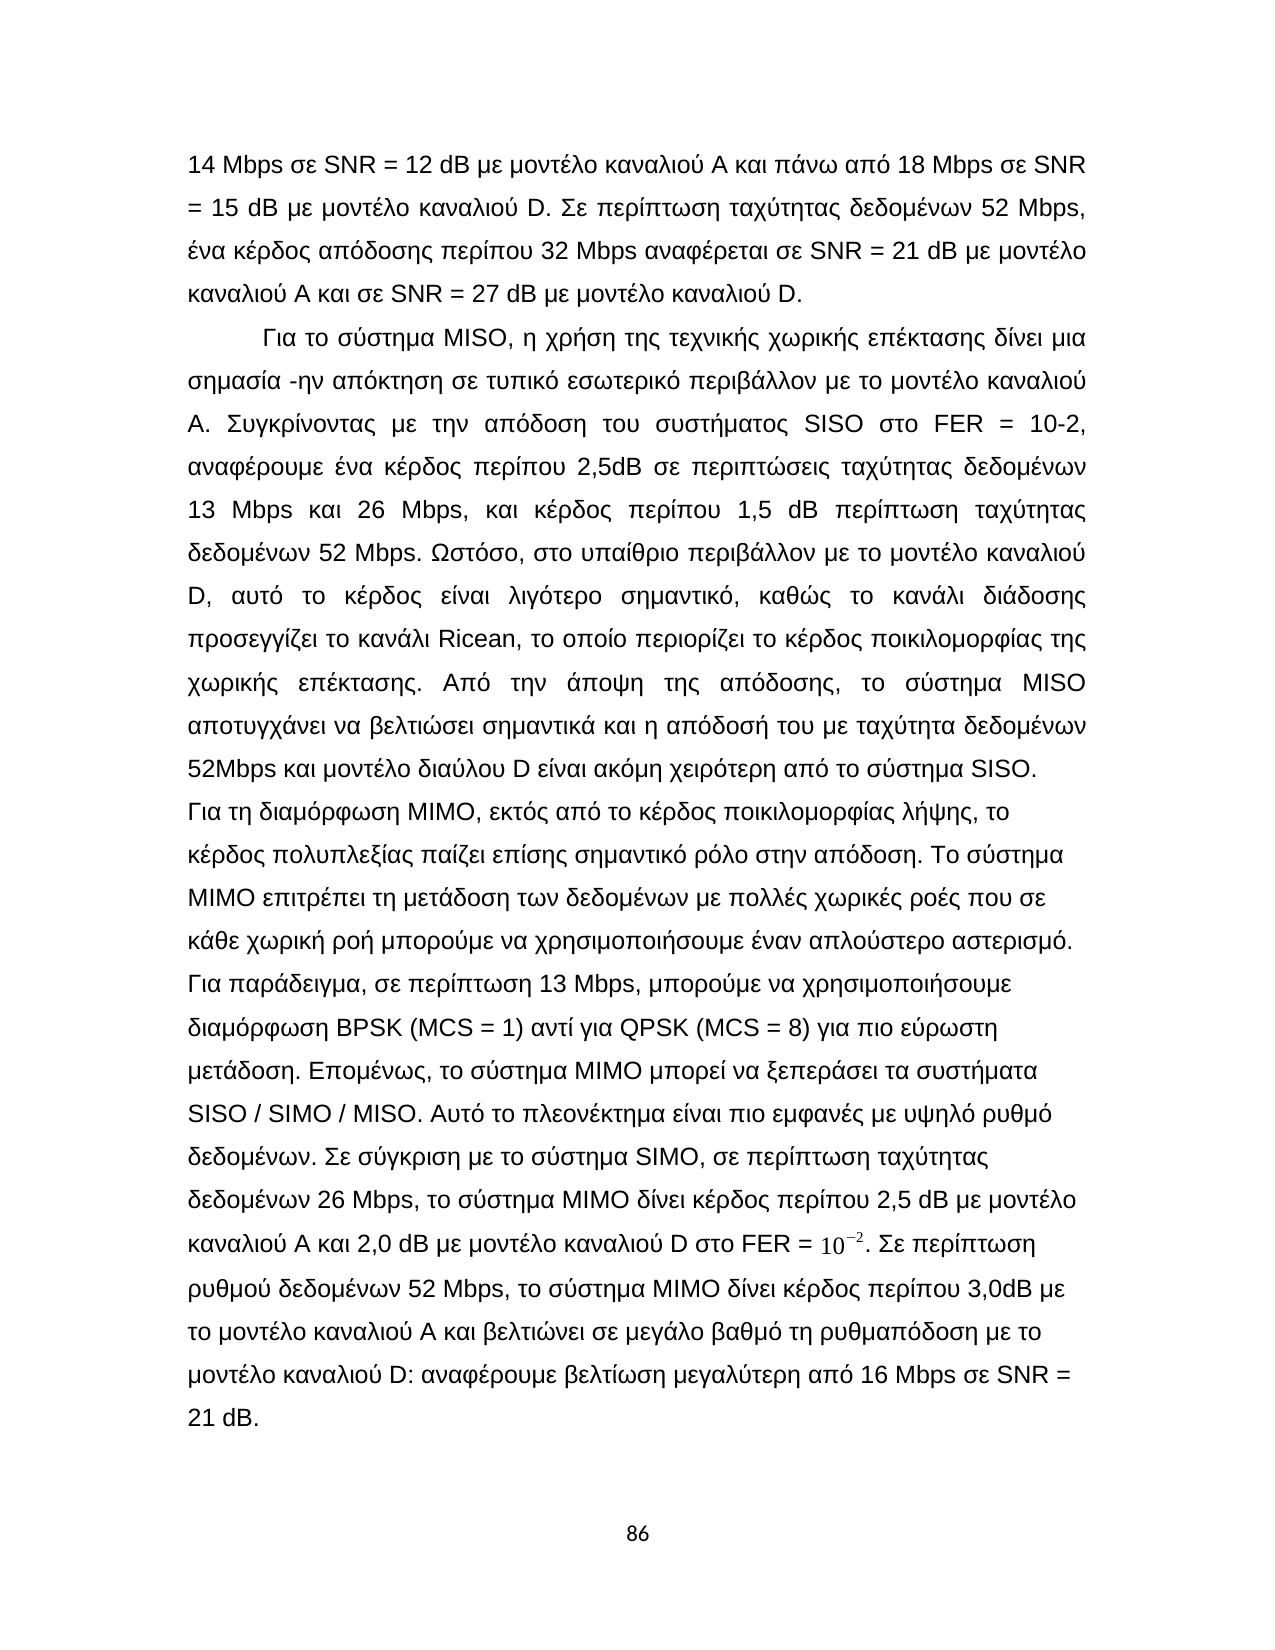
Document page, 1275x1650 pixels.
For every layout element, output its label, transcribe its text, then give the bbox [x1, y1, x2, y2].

text Για τη διαμόρφωση MIMO, εκτός από το κέρδος ποικιλομορφίας λήψης, το κέρδος πολυπλεξίας παίζει επίσης σημαντικό ρόλο στην απόδοση. Το σύστημα MIMO επιτρέπει τη μετάδοση των δεδομένων με πολλές χωρικές ροές που σε κάθε χωρική ροή μπορούμε να χρησιμοποιήσουμε έναν απλούστερο αστερισμό. Για παράδειγμα, σε περίπτωση 13 Mbps, μπορούμε να χρησιμοποιήσουμε διαμόρφωση BPSK (MCS = 1) αντί για QPSK (MCS = 8) για πιο εύρωστη μετάδοση. Επομένως, το σύστημα MIMO μπορεί να ξεπεράσει τα συστήματα SISO / SIMO / MISO. Αυτό το πλεονέκτημα είναι πιο εμφανές με υψηλό ρυθμό δεδομένων. Σε σύγκριση με το σύστημα SIMO, σε περίπτωση ταχύτητας δεδομένων 26 Mbps, το σύστημα MIMO δίνει κέρδος περίπου 2,5 dB με μοντέλο καναλιού A και 2,0 dB με μοντέλο καναλιού D στο FER = . Σε περίπτωση ρυθμού δεδομένων 52 Mbps, το σύστημα MIMO δίνει κέρδος περίπου 3,0dB με το μοντέλο καναλιού Α και βελτιώνει σε μεγάλο βαθμό τη ρυθμαπόδοση με το μοντέλο καναλιού D: αναφέρουμε βελτίωση μεγαλύτερη από 16 Mbps σε SNR = 21 dB. [187, 797, 1087, 1432]
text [187, 150, 1087, 308]
text Για το σύστημα MISO, η χρήση της τεχνικής χωρικής επέκτασης δίνει μια σημασία -ην απόκτηση σε τυπικό εσωτερικό περιβάλλον με το μοντέλο καναλιού Α. Συγκρίνοντας με την απόδοση του συστήματος SISO στο FER = 10-2, αναφέρουμε ένα κέρδος περίπου 2,5dB σε περιπτώσεις ταχύτητας δεδομένων 13 Mbps και 26 Mbps, και κέρδος περίπου 1,5 dB περίπτωση ταχύτητας δεδομένων 52 Mbps. Ωστόσο, στο υπαίθριο περιβάλλον με το μοντέλο καναλιού D, αυτό το κέρδος είναι λιγότερο σημαντικό, καθώς το κανάλι διάδοσης προσεγγίζει το κανάλι Ricean, το οποίο περιορίζει το κέρδος ποικιλομορφίας της χωρικής επέκτασης. Από την άποψη της απόδοσης, το σύστημα MISO αποτυγχάνει να βελτιώσει σημαντικά και η απόδοσή του με ταχύτητα δεδομένων 52Mbps και μοντέλο διαύλου D είναι ακόμη χειρότερη από το σύστημα SISO. [187, 322, 1087, 782]
